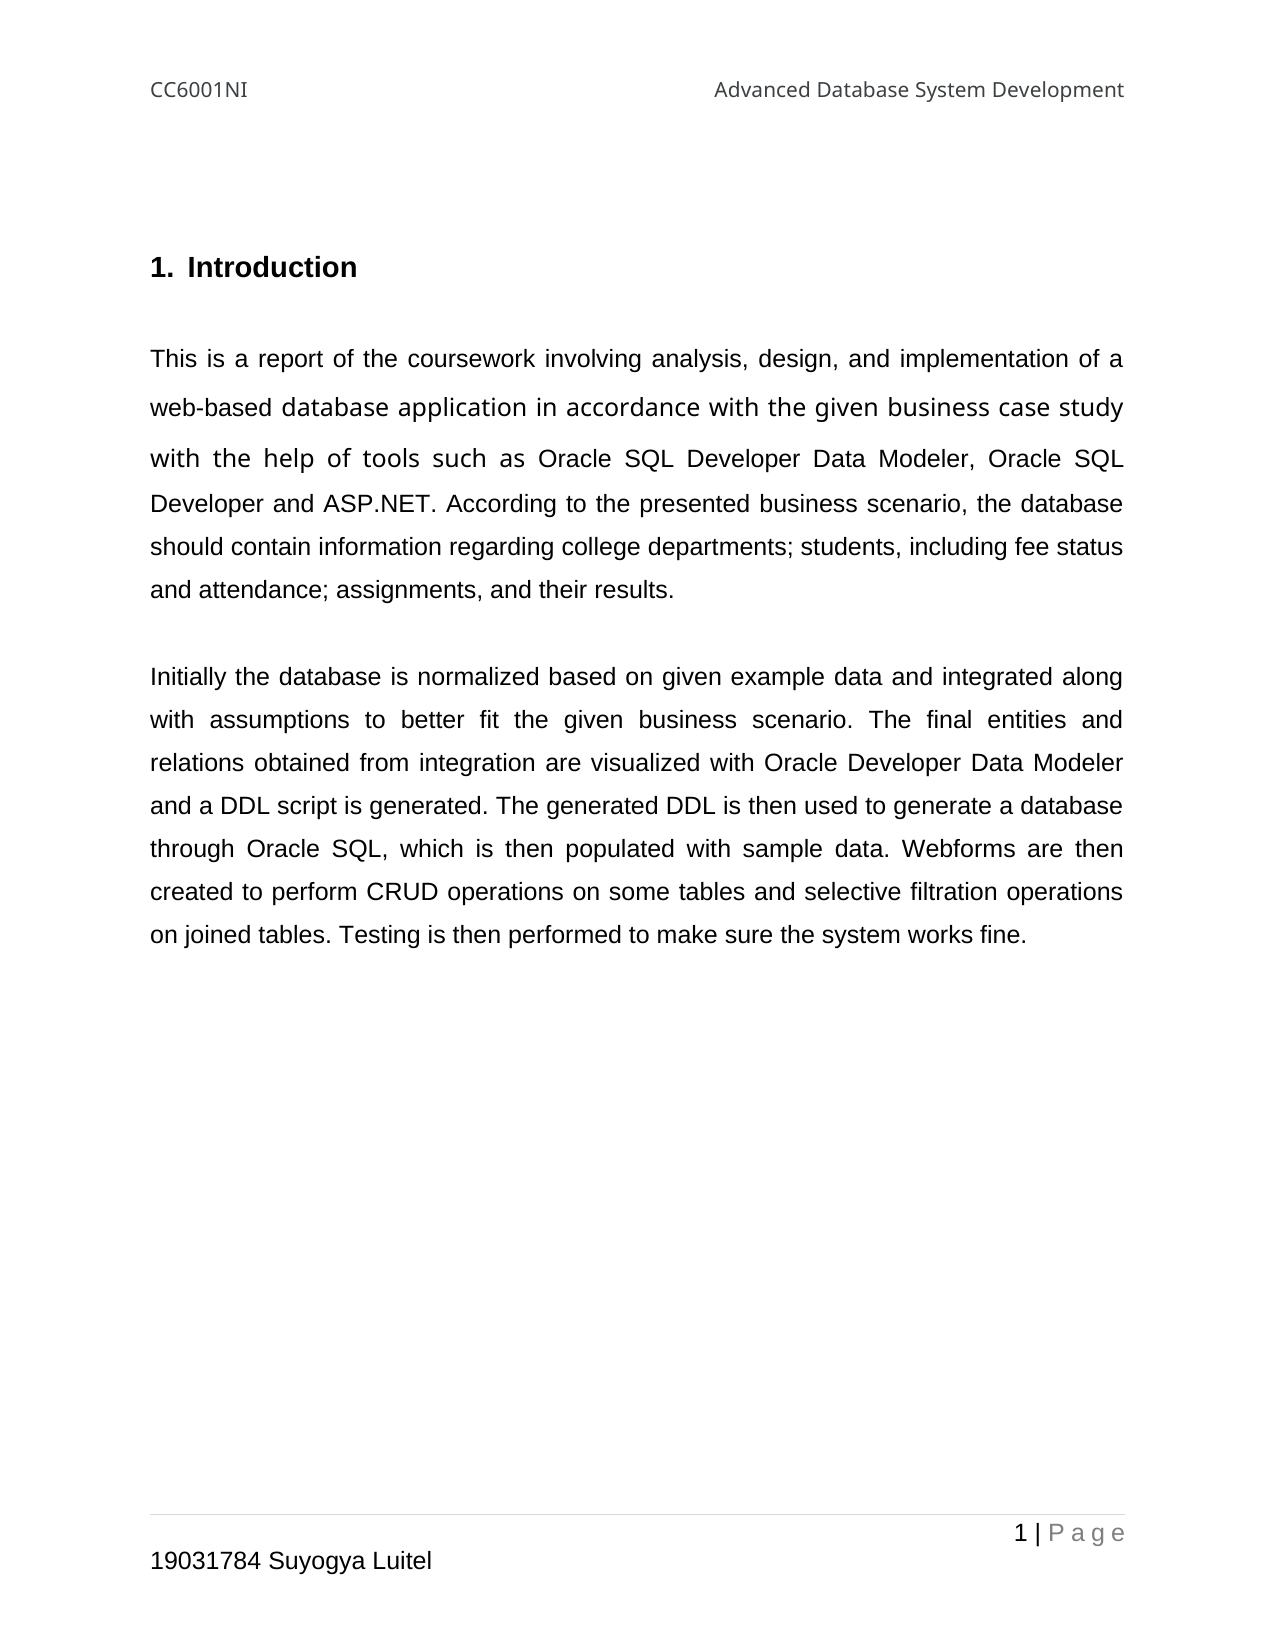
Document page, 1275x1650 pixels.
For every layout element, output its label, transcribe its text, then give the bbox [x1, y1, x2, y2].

text This is a report of the coursework involving analysis, design, and implementation of a web-based database application in accordance with the given business case study with the help of tools such as Oracle SQL Developer Data Modeler, Oracle SQL Developer and ASP.NET. According to the presented business scenario, the database should contain information regarding college departments; students, including fee status and attendance; assignments, and their results. [150, 344, 1125, 604]
text Initially the database is normalized based on given example data and integrated along with assumptions to better fit the given business scenario. The final entities and relations obtained from integration are visualized with Oracle Developer Data Modeler and a DDL script is generated. The generated DDL is then used to generate a database through Oracle SQL, which is then populated with sample data. Webforms are then created to perform CRUD operations on some tables and selective filtration operations on joined tables. Testing is then performed to make sure the system works fine. [150, 661, 1125, 949]
subtitle Introduction [150, 250, 1125, 284]
